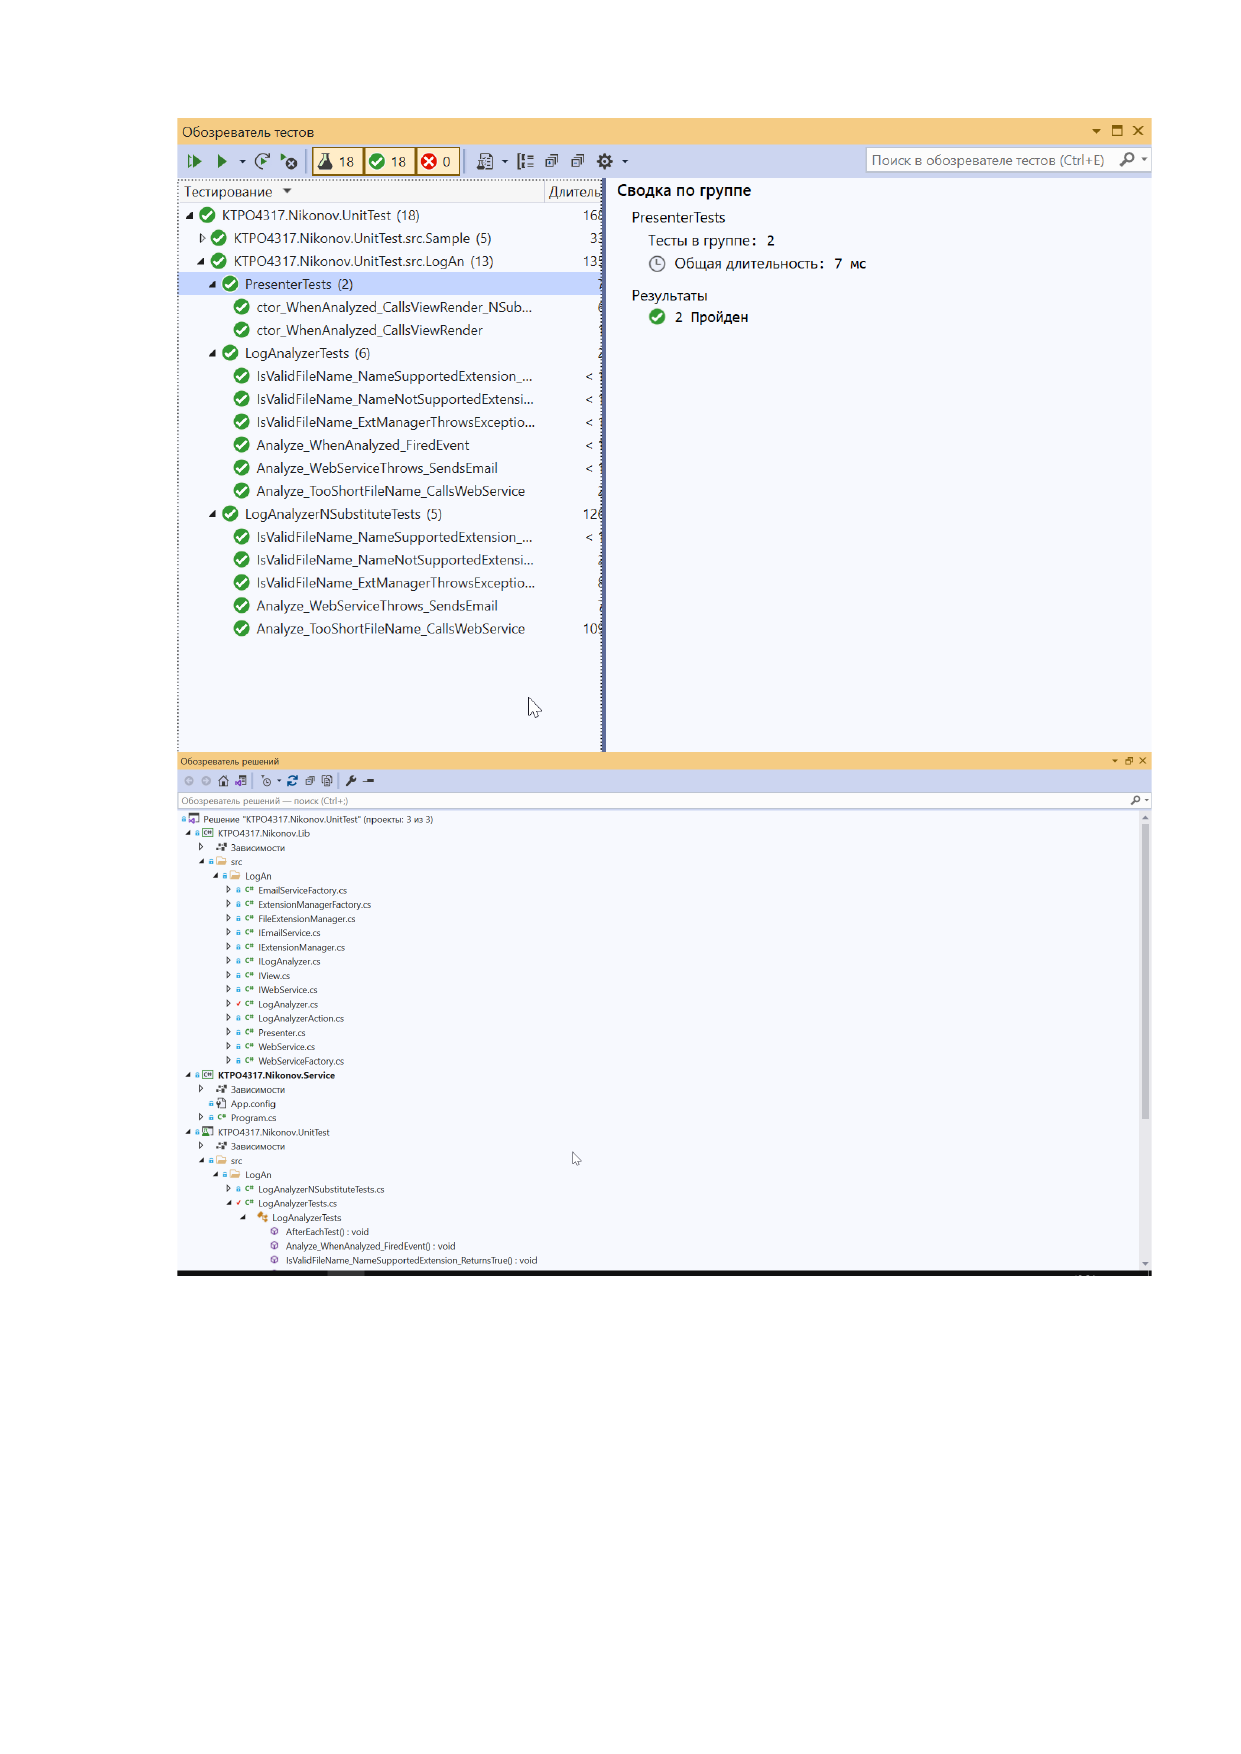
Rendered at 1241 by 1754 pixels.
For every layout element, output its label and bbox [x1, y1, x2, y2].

picture [177, 118, 1152, 1276]
